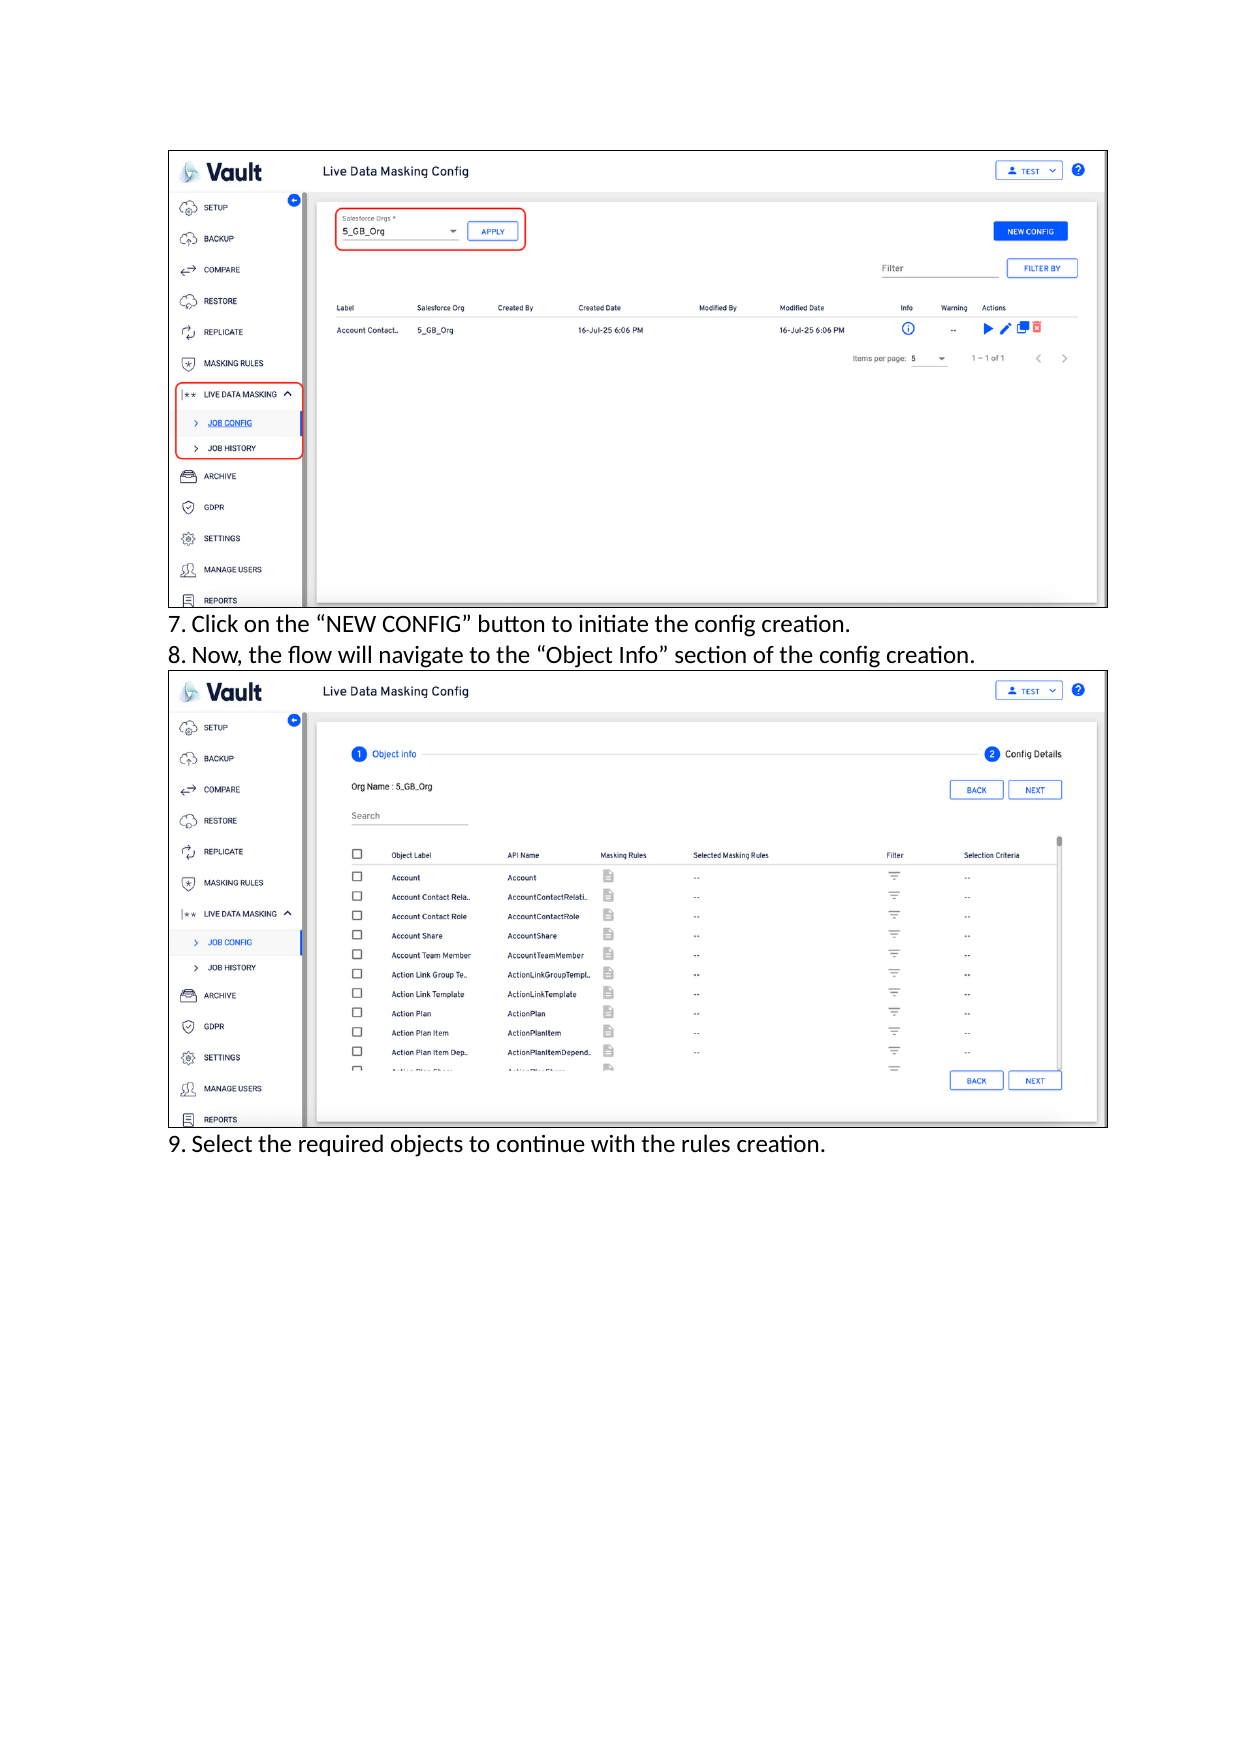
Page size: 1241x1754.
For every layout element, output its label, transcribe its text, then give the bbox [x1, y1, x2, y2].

picture [169, 151, 1107, 607]
list Click on the “NEW CONFIG” button to initiate the config creation. [168, 608, 1090, 639]
list Select the required objects to continue with the rules creation. [168, 1128, 1090, 1158]
picture [169, 671, 1107, 1127]
list Now, the flow will navigate to the “Object Info” section of the config creation. [168, 639, 1090, 669]
